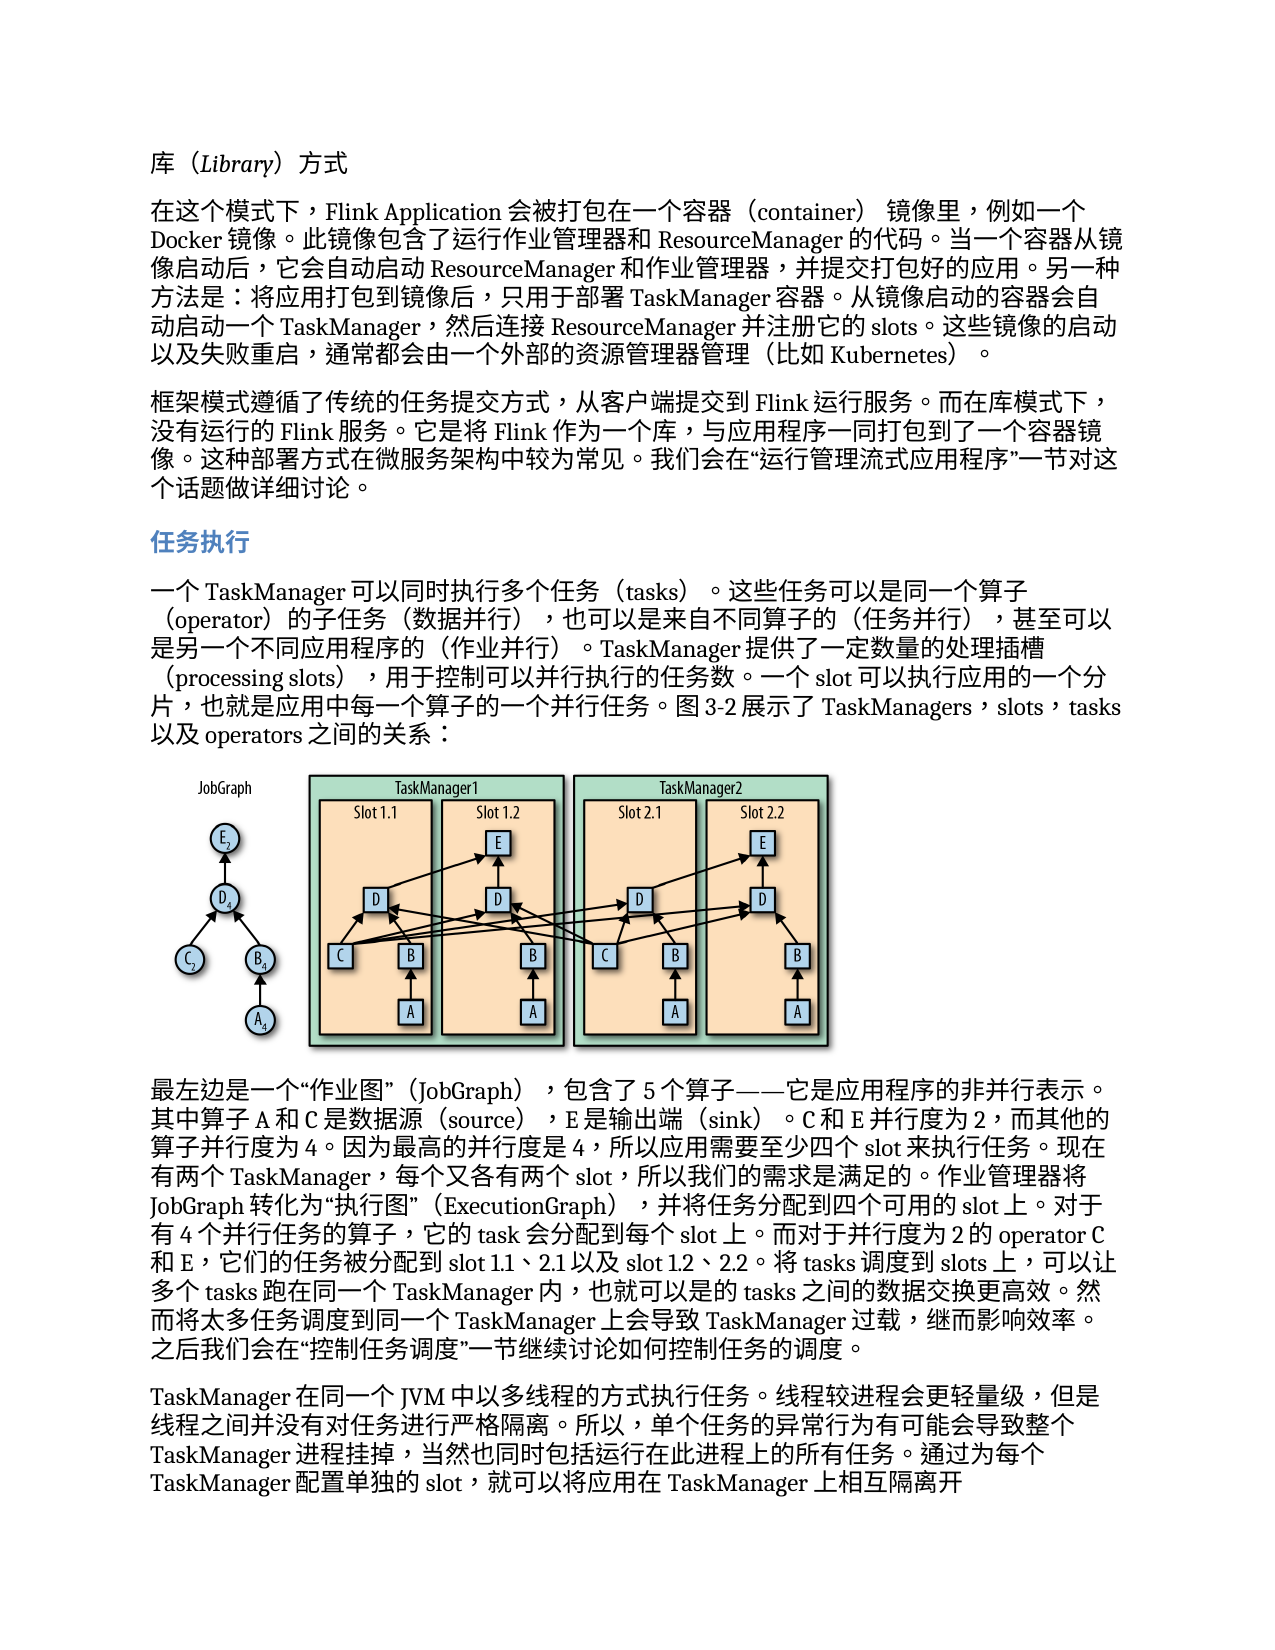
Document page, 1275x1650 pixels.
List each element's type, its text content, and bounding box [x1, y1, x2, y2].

text 在这个模式下，Flink Application 会被打包在一个容器（container） 镜像里，例如一个Docker 镜像。此镜像包含了运行作业管理器和ResourceManager的代码。当一个容器从镜像启动后，它会自动启动ResourceManager和作业管理器，并提交打包好的应用。另一种方法是：将应用打包到镜像后，只用于部署TaskManager容器。从镜像启动的容器会自动启动一个TaskManager，然后连接ResourceManager并注册它的slots。这些镜像的启动以及失败重启，通常都会由一个外部的资源管理器管理（比如Kubernetes）。 [150, 197, 1125, 370]
picture [168, 768, 841, 1059]
text 一个TaskManager可以同时执行多个任务（tasks）。这些任务可以是同一个算子（operator）的子任务（数据并行），也可以是来自不同算子的（任务并行），甚至可以是另一个不同应用程序的（作业并行）。TaskManager提供了一定数量的处理插槽（processing slots），用于控制可以并行执行的任务数。一个slot可以执行应用的一个分片，也就是应用中每一个算子的一个并行任务。图3-2展示了TaskManagers，slots，tasks以及operators之间的关系： [150, 577, 1125, 750]
text 库（Library）方式 [150, 150, 1125, 179]
text 框架模式遵循了传统的任务提交方式，从客户端提交到Flink运行服务。而在库模式下，没有运行的Flink服务。它是将Flink作为一个库，与应用程序一同打包到了一个容器镜像。这种部署方式在微服务架构中较为常见。我们会在“运行管理流式应用程序”一节对这个话题做详细讨论。 [150, 389, 1125, 504]
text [150, 1383, 1125, 1498]
text 最左边是一个“作业图”（JobGraph），包含了5个算子——它是应用程序的非并行表示。其中算子A和C是数据源（source），E是输出端（sink）。C和E并行度为2，而其他的算子并行度为4。因为最高的并行度是4，所以应用需要至少四个slot来执行任务。现在有两个TaskManager，每个又各有两个slot，所以我们的需求是满足的。作业管理器将JobGraph转化为“执行图”（ExecutionGraph），并将任务分配到四个可用的slot上。对于有4个并行任务的算子，它的task会分配到每个slot上。而对于并行度为2的operator C和E，它们的任务被分配到slot 1.1、2.1 以及 slot 1.2、2.2。将tasks调度到slots上，可以让多个tasks跑在同一个TaskManager内，也就可以是的tasks之间的数据交换更高效。然而将太多任务调度到同一个TaskManager上会导致TaskManager过载，继而影响效率。之后我们会在“控制任务调度”一节继续讨论如何控制任务的调度。 [150, 1077, 1125, 1364]
subtitle 任务执行 [150, 524, 1125, 559]
